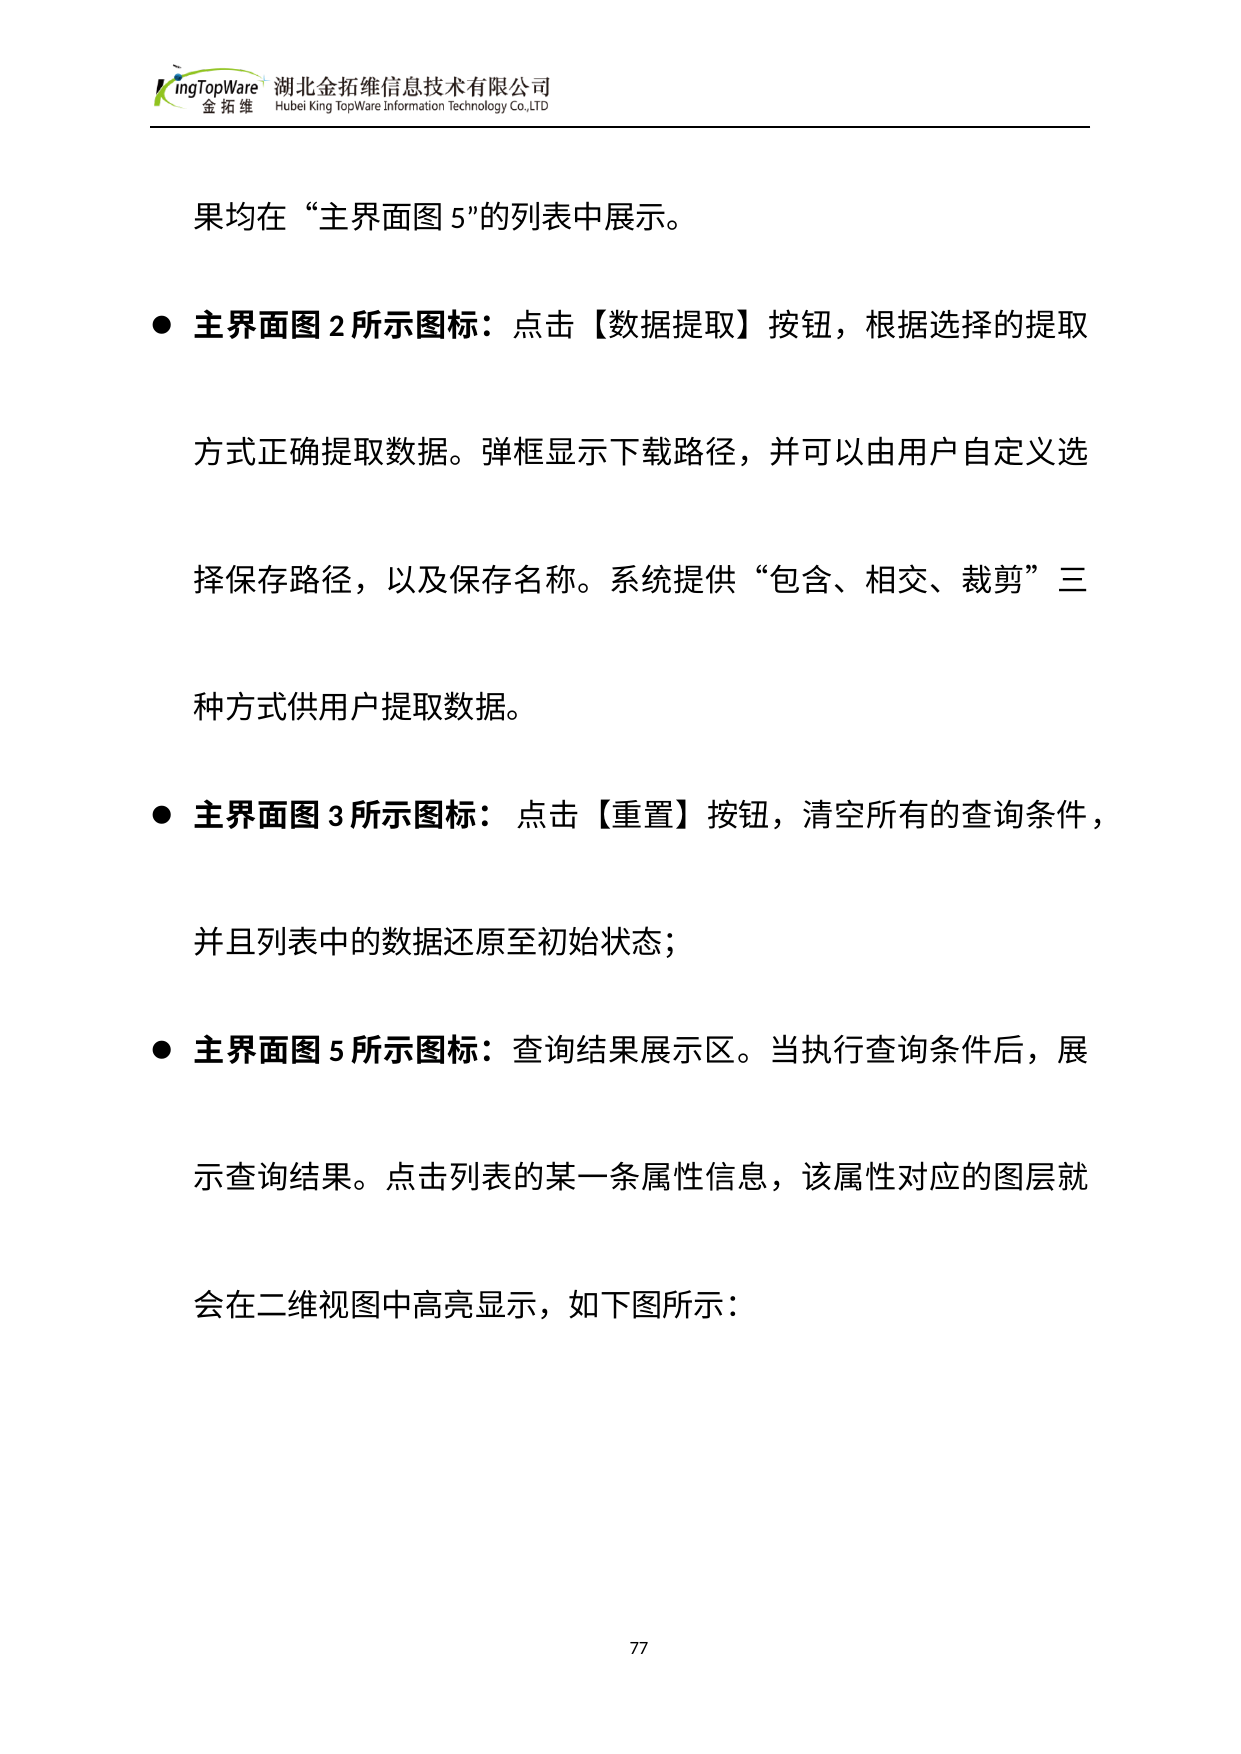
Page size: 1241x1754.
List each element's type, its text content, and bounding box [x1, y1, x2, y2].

list 主界面图5所示图标：查询结果展示区。当执行查询条件后，展示查询结果。点击列表的某一条属性信息，该属性对应的图层就会在二维视图中高亮显示，如下图所示： [150, 1005, 1090, 1345]
list 主界面图2所示图标：点击【数据提取】按钮，根据选择的提取方式正确提取数据。弹框显示下载路径，并可以由用户自定义选择保存路径，以及保存名称。系统提供“包含、相交、裁剪”三种方式供用户提取数据。 [150, 280, 1090, 747]
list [150, 172, 1090, 257]
picture [150, 59, 554, 120]
list 主界面图3所示图标： 点击【重置】按钮，清空所有的查询条件，并且列表中的数据还原至初始状态； [150, 770, 1090, 982]
